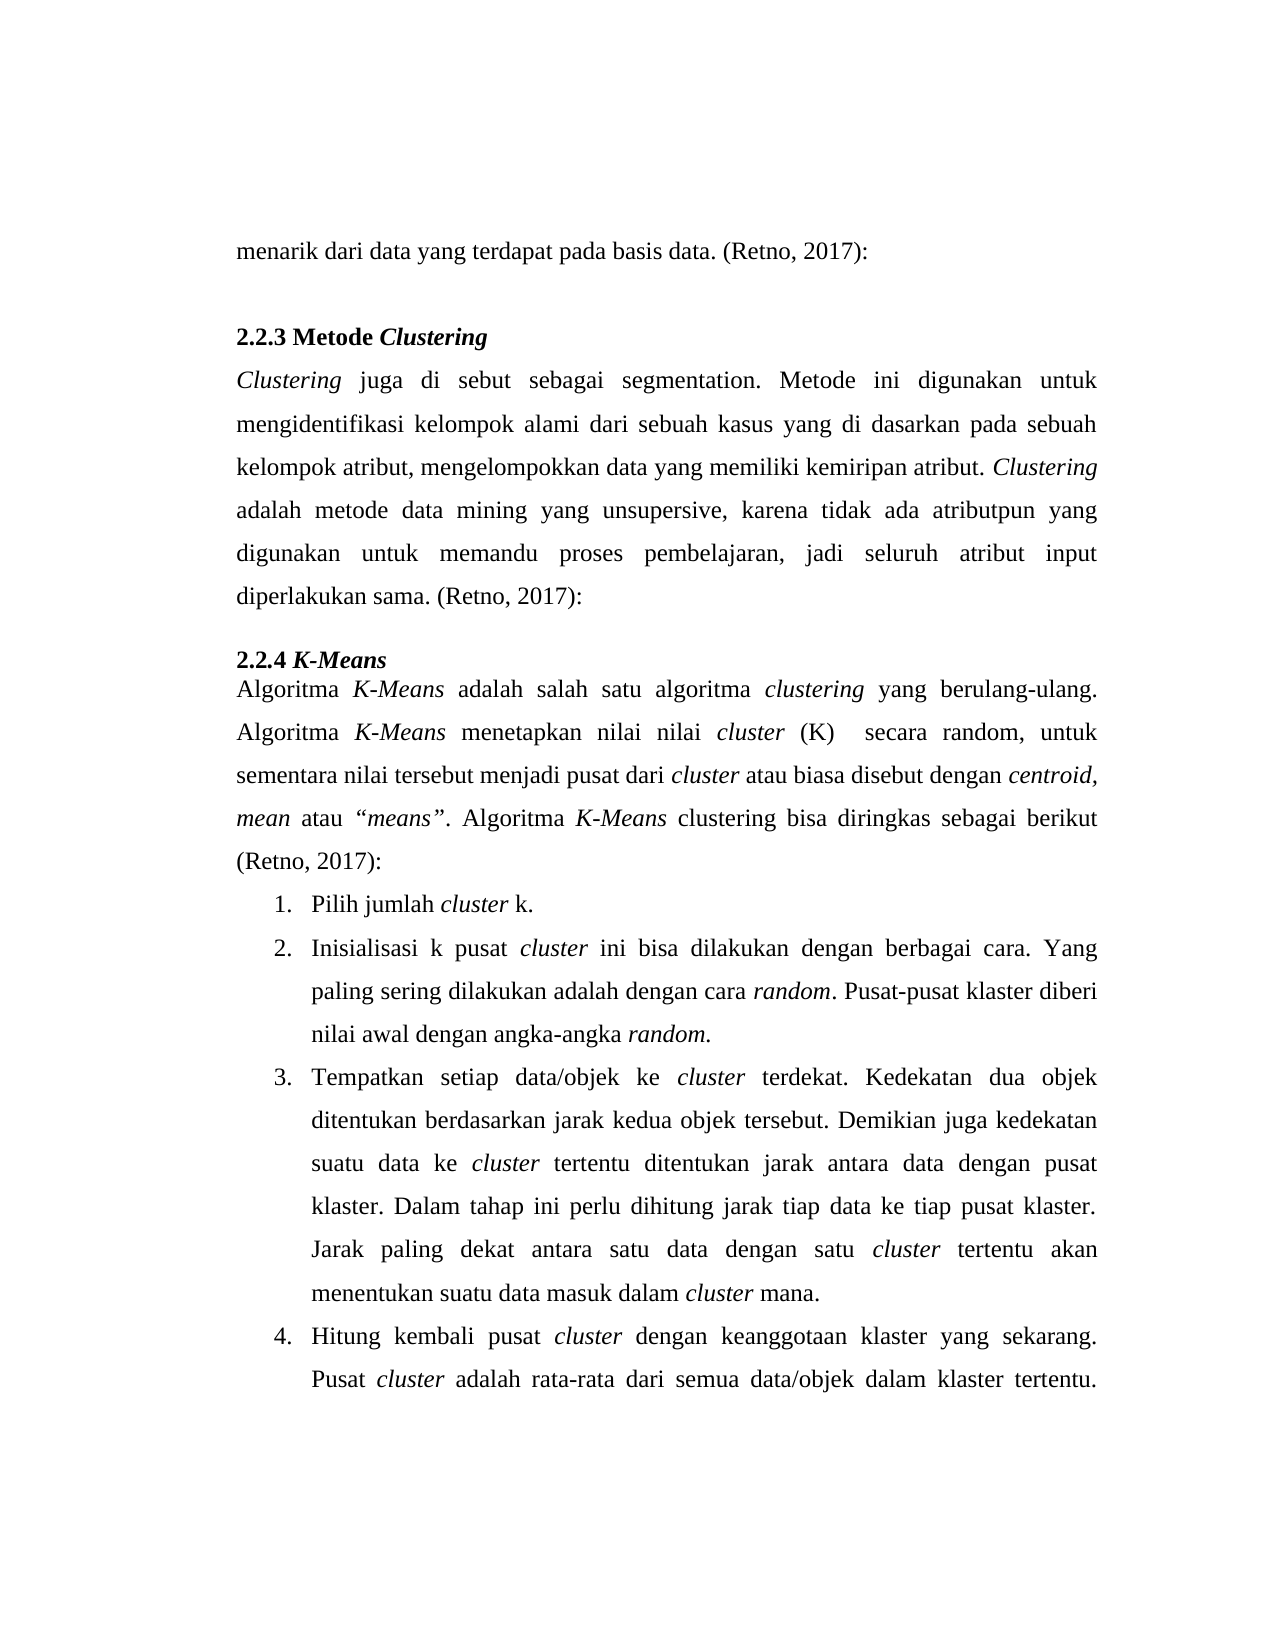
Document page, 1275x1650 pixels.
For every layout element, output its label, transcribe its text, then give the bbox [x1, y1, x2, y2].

list Inisialisasi k pusat cluster ini bisa dilakukan dengan berbagai cara. Yang paling sering dilakukan adalah dengan cara random. Pusat-pusat klaster diberi nilai awal dengan angka-angka random. [274, 933, 1098, 1048]
list Pilih jumlah cluster k. [274, 889, 1098, 918]
list Tempatkan setiap data/objek ke cluster terdekat. Kedekatan dua objek ditentukan berdasarkan jarak kedua objek tersebut. Demikian juga kedekatan suatu data ke cluster tertentu ditentukan jarak antara data dengan pusat klaster. Dalam tahap ini perlu dihitung jarak tiap data ke tiap pusat klaster. Jarak paling dekat antara satu data dengan satu cluster tertentu akan menentukan suatu data masuk dalam cluster mana. [274, 1062, 1098, 1306]
text Algoritma K-Means adalah salah satu algoritma clustering yang berulang-ulang. Algoritma K-Means menetapkan nilai nilai cluster (K) secara random, untuk sementara nilai tersebut menjadi pusat dari cluster atau biasa disebut dengan centroid, mean atau “means”. Algoritma K-Means clustering bisa diringkas sebagai berikut (Retno, 2017): [236, 674, 1098, 875]
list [274, 1321, 1098, 1393]
subtitle 2.2.4 K-Means [236, 645, 1098, 674]
text 2.2.3 Metode Clustering [236, 322, 1098, 351]
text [236, 236, 1098, 265]
text Clustering juga di sebut sebagai segmentation. Metode ini digunakan untuk mengidentifikasi kelompok alami dari sebuah kasus yang di dasarkan pada sebuah kelompok atribut, mengelompokkan data yang memiliki kemiripan atribut. Clustering adalah metode data mining yang unsupersive, karena tidak ada atributpun yang digunakan untuk memandu proses pembelajaran, jadi seluruh atribut input diperlakukan sama. (Retno, 2017): [236, 366, 1098, 610]
